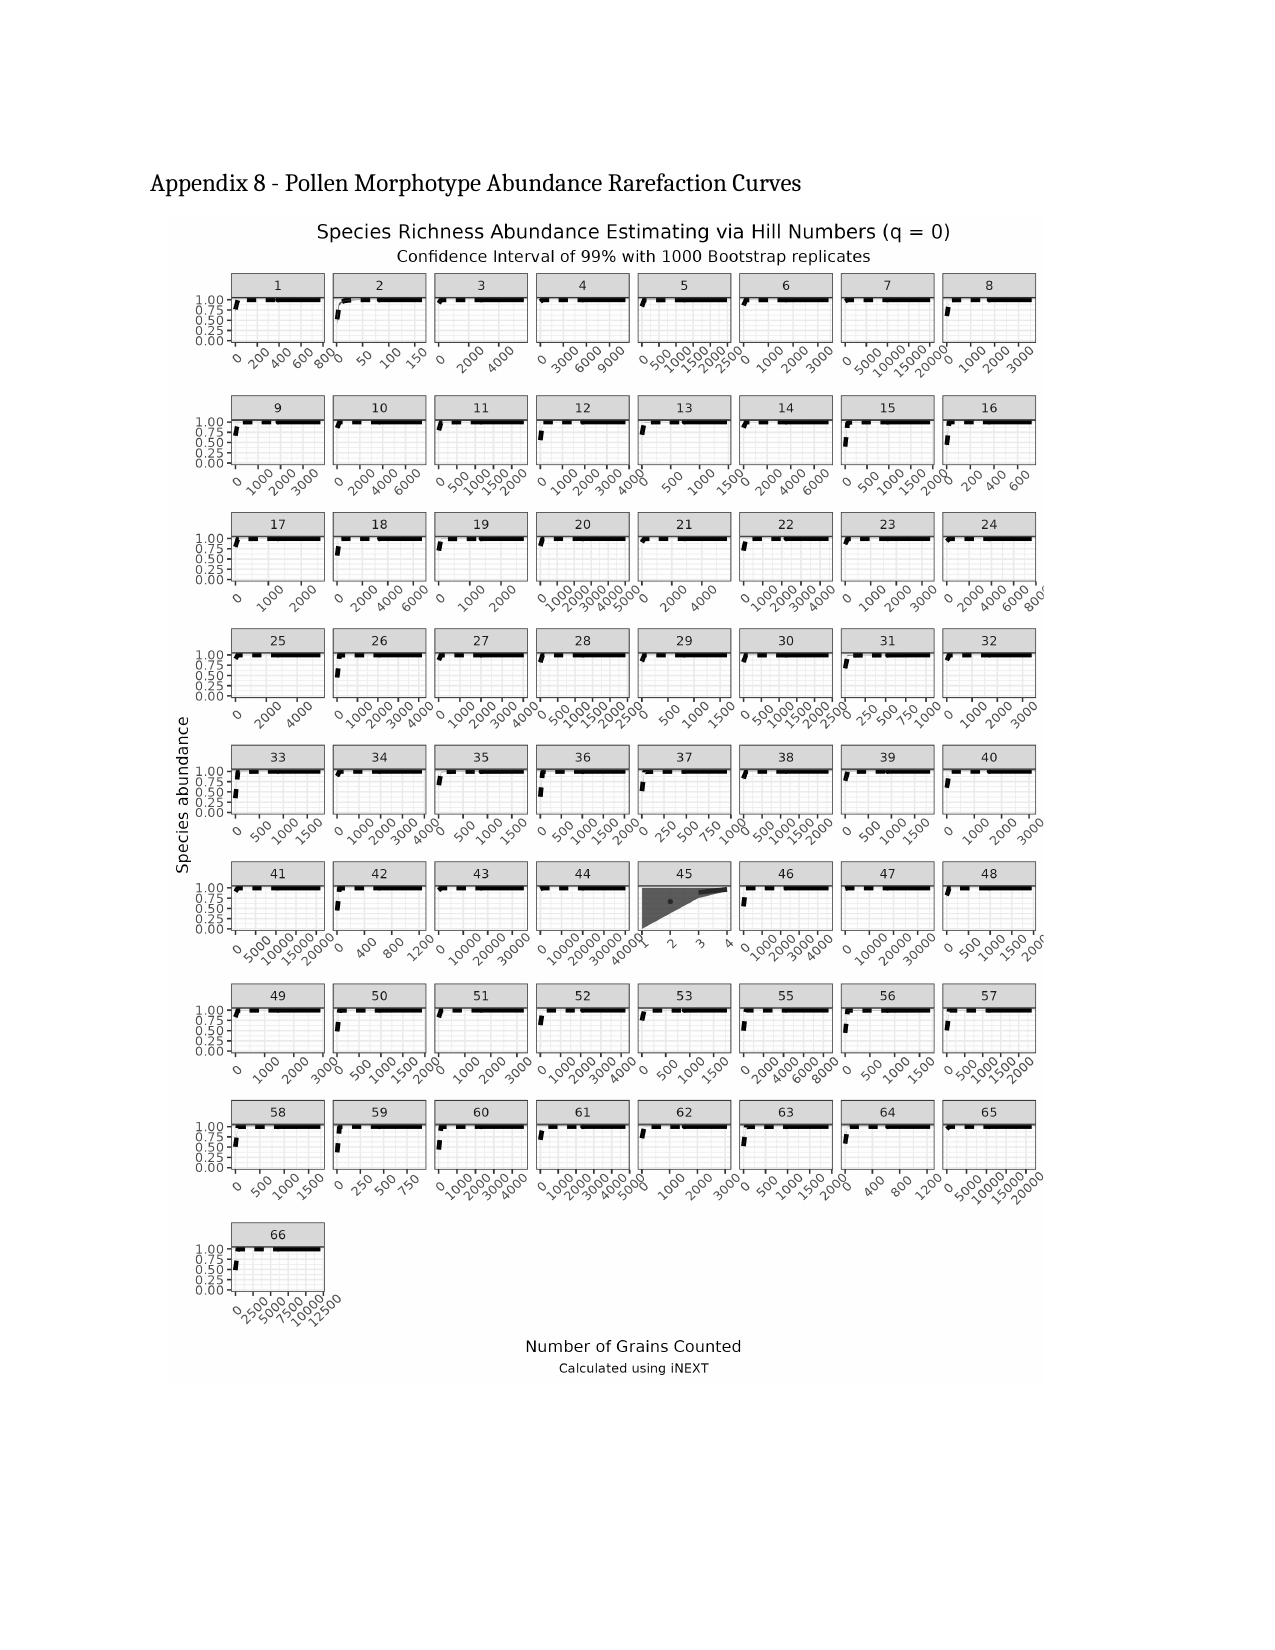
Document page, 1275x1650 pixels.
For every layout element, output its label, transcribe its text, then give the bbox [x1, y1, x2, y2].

picture [168, 216, 1044, 1383]
text Appendix 8 - Pollen Morphotype Abundance Rarefaction Curves [150, 169, 1125, 197]
